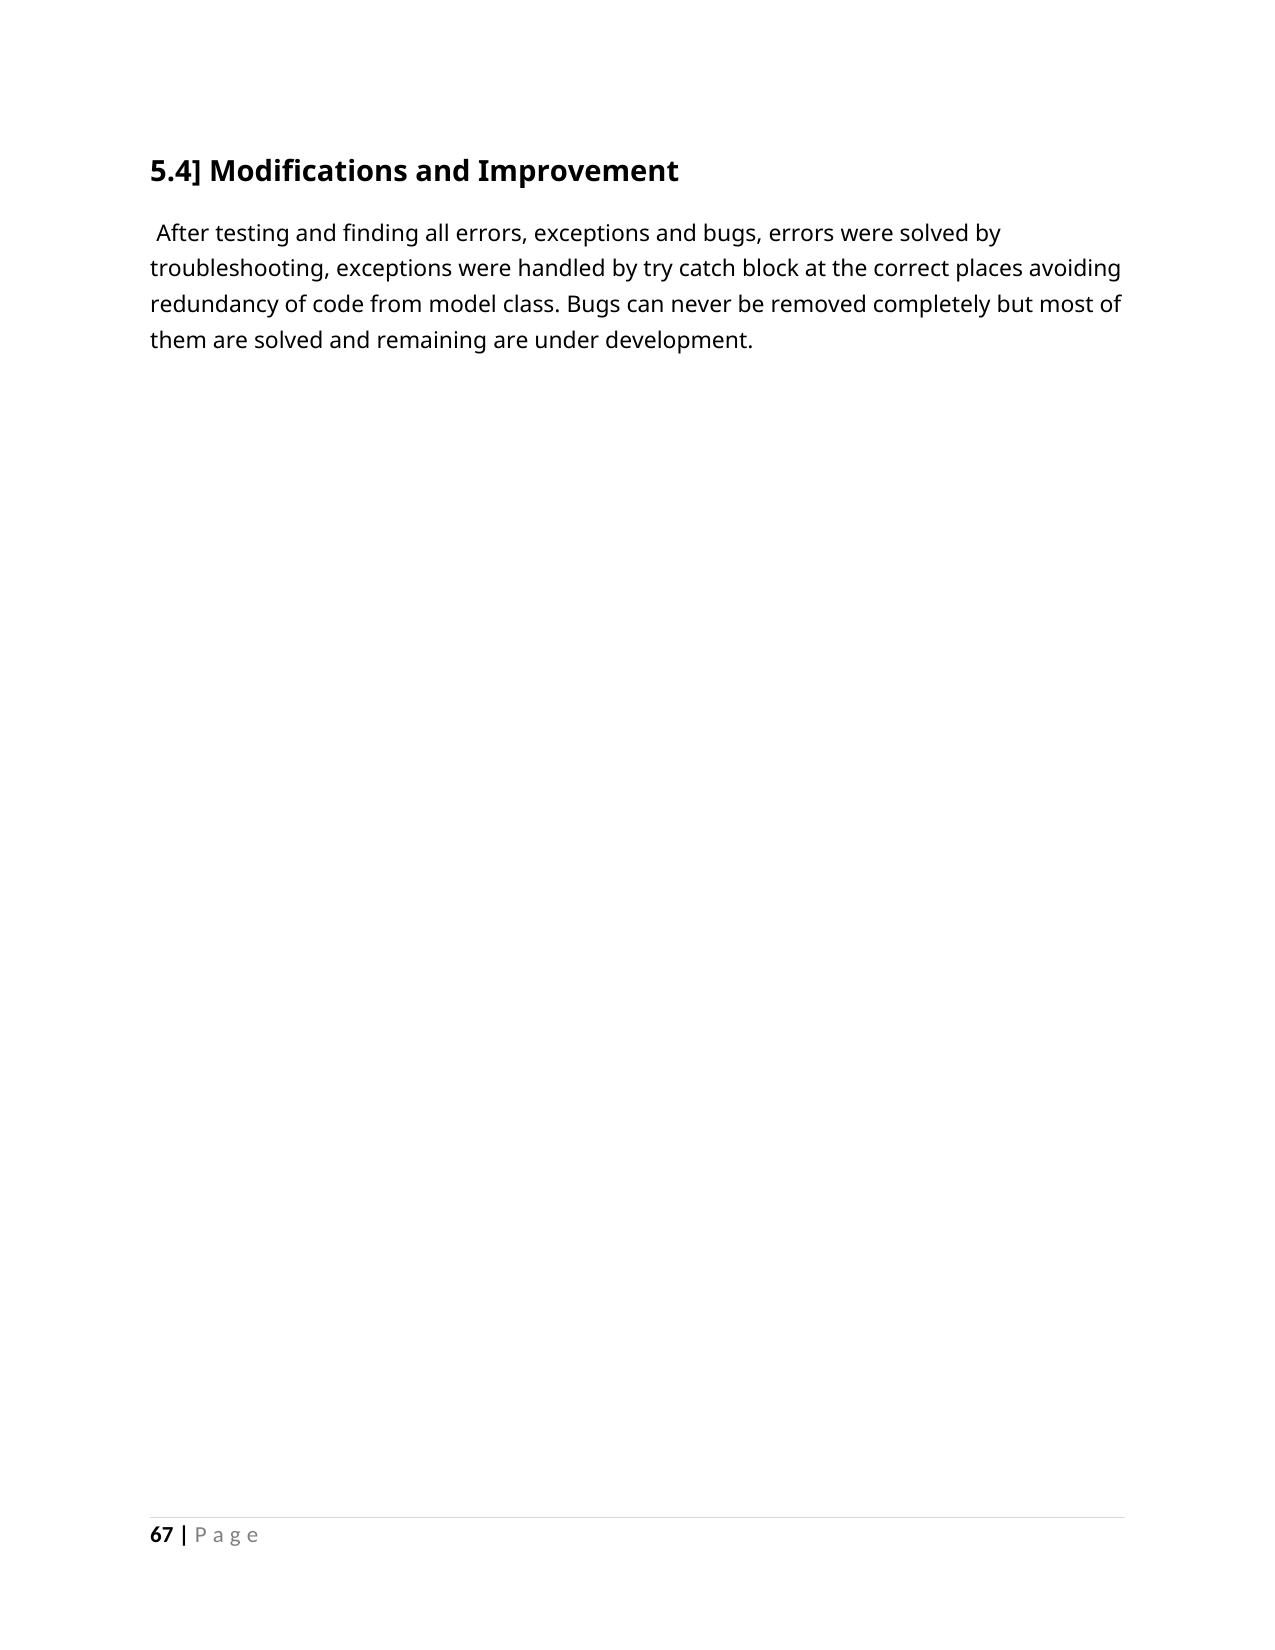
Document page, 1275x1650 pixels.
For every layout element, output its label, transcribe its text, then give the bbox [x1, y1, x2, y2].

text 5.4] Modifications and Improvement [150, 150, 1125, 190]
text After testing and finding all errors, exceptions and bugs, errors were solved by troubleshooting, exceptions were handled by try catch block at the correct places avoiding redundancy of code from model class. Bugs can never be removed completely but most of them are solved and remaining are under development. [150, 216, 1125, 356]
